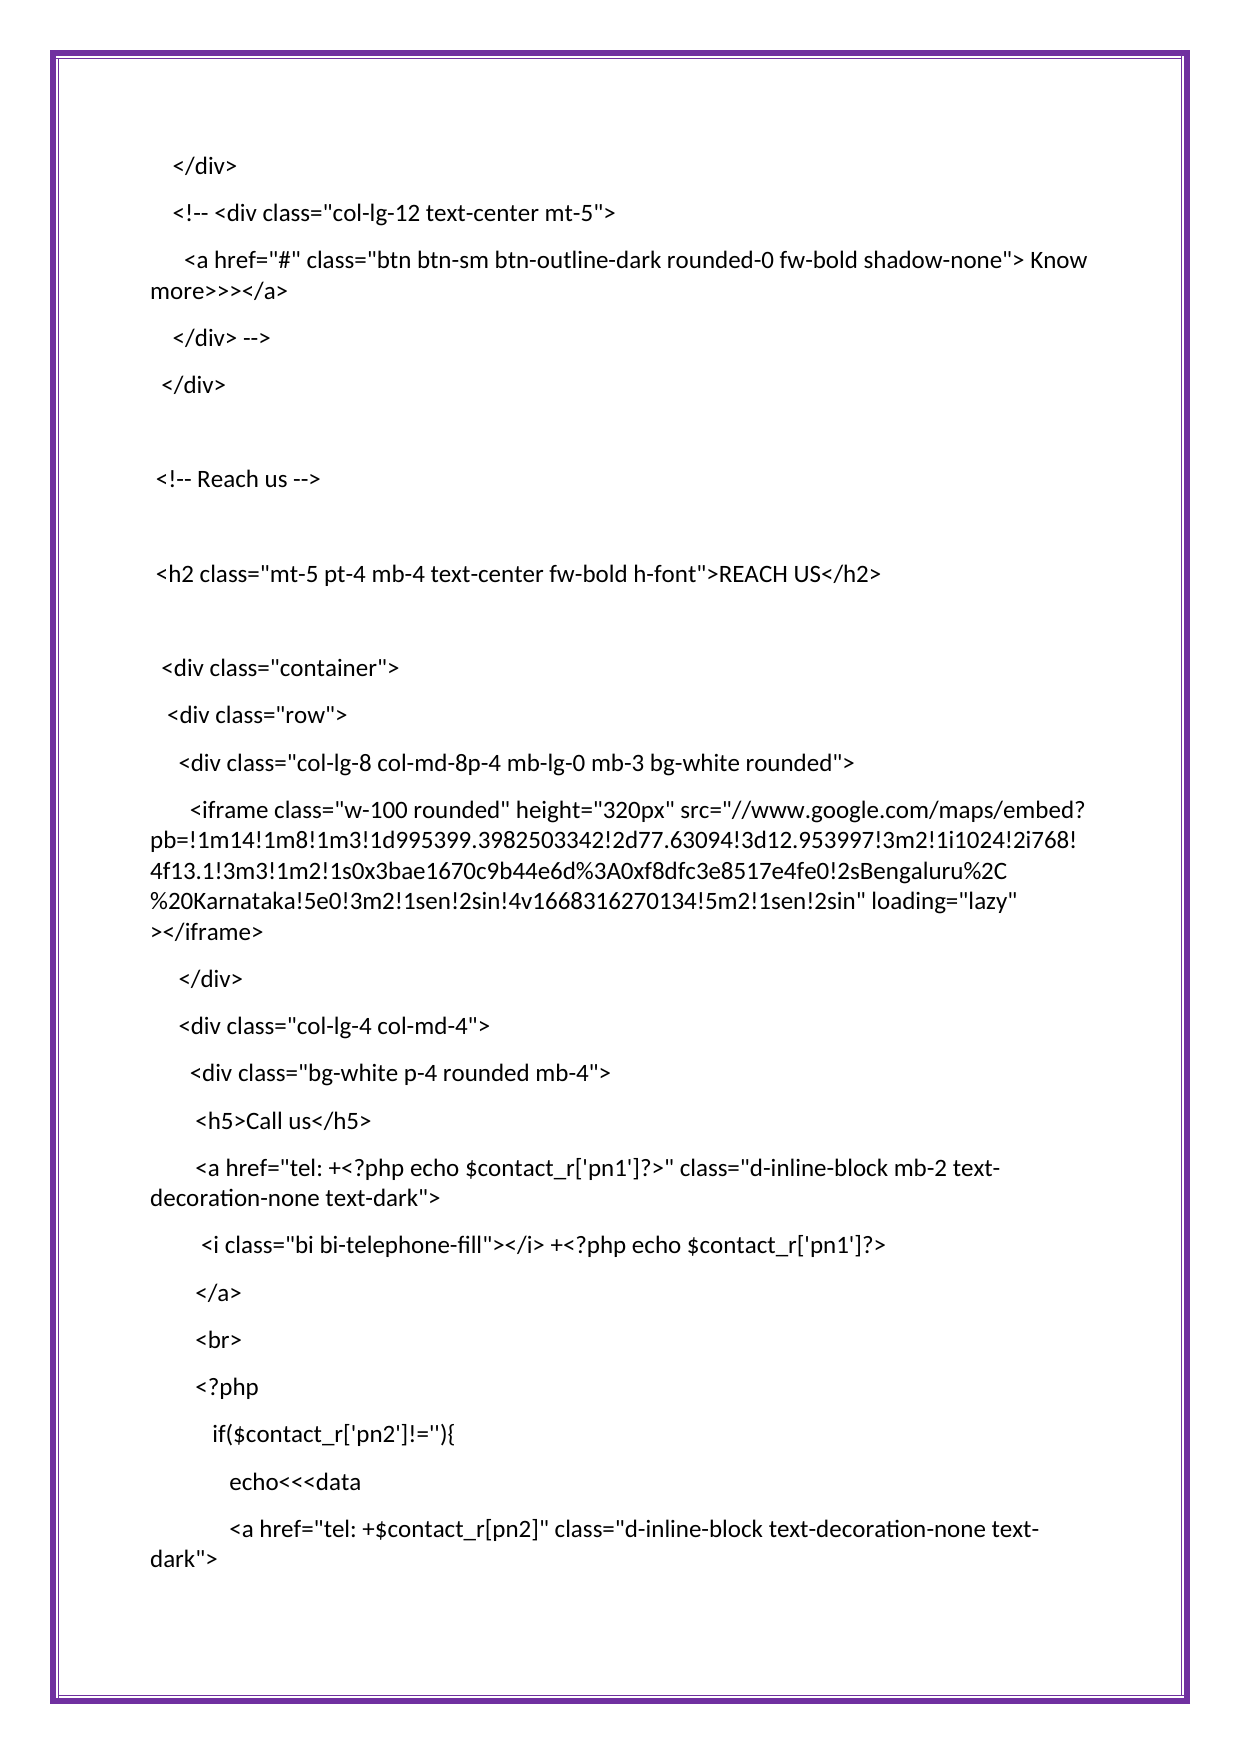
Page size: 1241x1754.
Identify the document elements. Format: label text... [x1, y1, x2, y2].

text <i class="bi bi-telephone-fill"></i> +<?php echo $contact_r['pn1']?> [150, 1230, 1090, 1260]
text echo<<<data [150, 1466, 1090, 1496]
text <div class="row"> [150, 699, 1090, 730]
text <br> [150, 1324, 1090, 1354]
text <a href="tel: +<?php echo $contact_r['pn1']?>" class="d-inline-block mb-2 text-decoration-none text-dark"> [150, 1152, 1090, 1213]
text <!-- Reach us --> [150, 464, 1090, 494]
text <!-- <div class="col-lg-12 text-center mt-5"> [150, 197, 1090, 228]
text if($contact_r['pn2']!=''){ [150, 1418, 1090, 1449]
text <div class="col-lg-4 col-md-4"> [150, 1010, 1090, 1041]
text <iframe class="w-100 rounded" height="320px" src="//www.google.com/maps/embed?pb=!1m14!1m8!1m3!1d995399.3982503342!2d77.63094!3d12.953997!3m2!1i1024!2i768!4f13.1!3m3!1m2!1s0x3bae1670c9b44e6d%3A0xf8dfc3e8517e4fe0!2sBengaluru%2C%20Karnataka!5e0!3m2!1sen!2sin!4v1668316270134!5m2!1sen!2sin" loading="lazy" ></iframe> [150, 794, 1090, 947]
text <div class="container"> [150, 652, 1090, 683]
text <a href="tel: +$contact_r[pn2]" class="d-inline-block text-decoration-none text-dark"> [150, 1513, 1090, 1574]
text </a> [150, 1277, 1090, 1307]
text <a href="#" class="btn btn-sm btn-outline-dark rounded-0 fw-bold shadow-none"> Know more>>></a> [150, 244, 1090, 305]
text </div> [150, 150, 1090, 181]
text <div class="col-lg-8 col-md-8p-4 mb-lg-0 mb-3 bg-white rounded"> [150, 747, 1090, 777]
text <h2 class="mt-5 pt-4 mb-4 text-center fw-bold h-font">REACH US</h2> [150, 558, 1090, 588]
text </div> [150, 963, 1090, 994]
text <h5>Call us</h5> [150, 1105, 1090, 1135]
text <?php [150, 1371, 1090, 1402]
text <div class="bg-white p-4 rounded mb-4"> [150, 1058, 1090, 1088]
text </div> [150, 369, 1090, 400]
text </div> --> [150, 322, 1090, 353]
